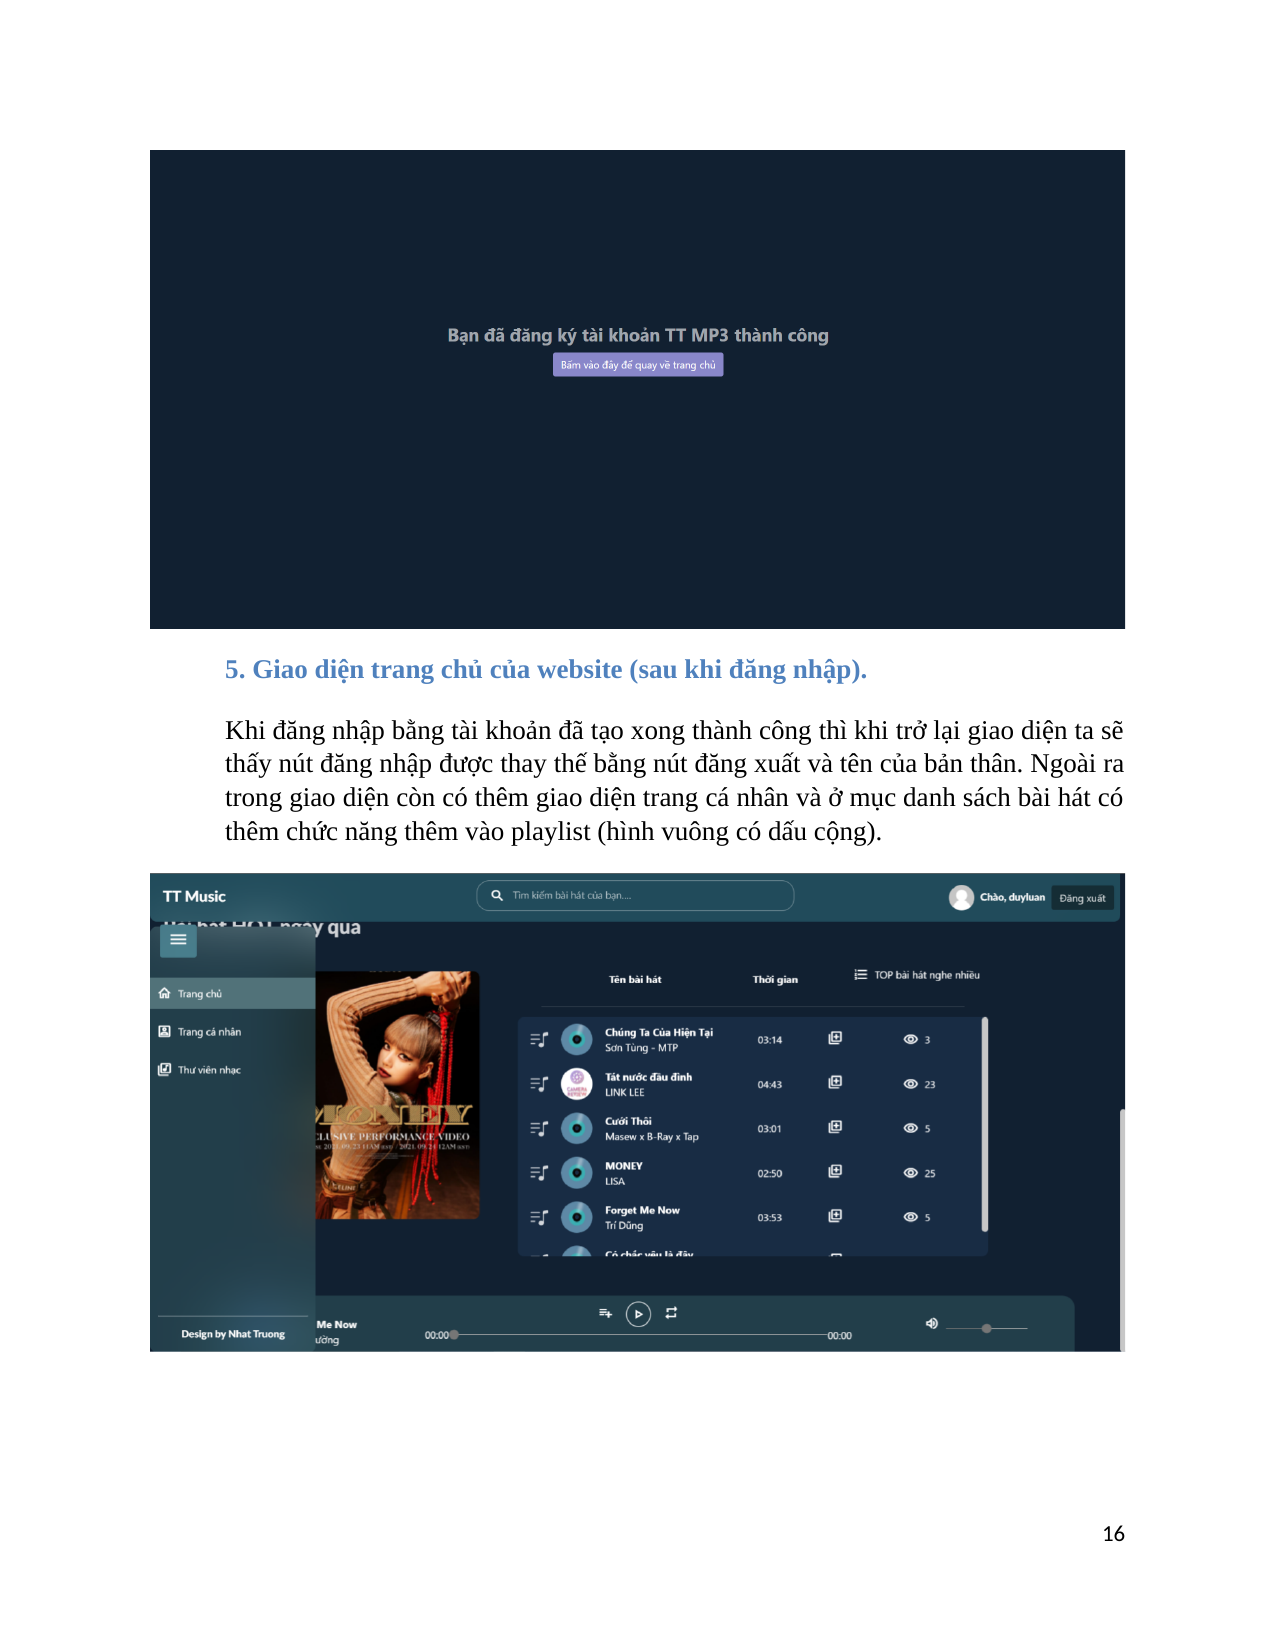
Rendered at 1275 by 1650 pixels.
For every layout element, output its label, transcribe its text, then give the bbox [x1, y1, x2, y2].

picture [150, 873, 1125, 1352]
picture [150, 150, 1125, 629]
subtitle 5. Giao diện trang chủ của website (sau khi đăng nhập). [150, 653, 1125, 684]
text Khi đăng nhập bằng tài khoản đã tạo xong thành công thì khi trở lại giao diện ta sẽ thấy nút đăng nhập được thay thế bằng nút đăng xuất và tên của bản thân. Ngoài ra trong giao diện còn có thêm giao diện trang cá nhân và ở mục danh sách bài hát có thêm chức năng thêm vào playlist (hình vuông có dấu cộng). [225, 714, 1125, 846]
